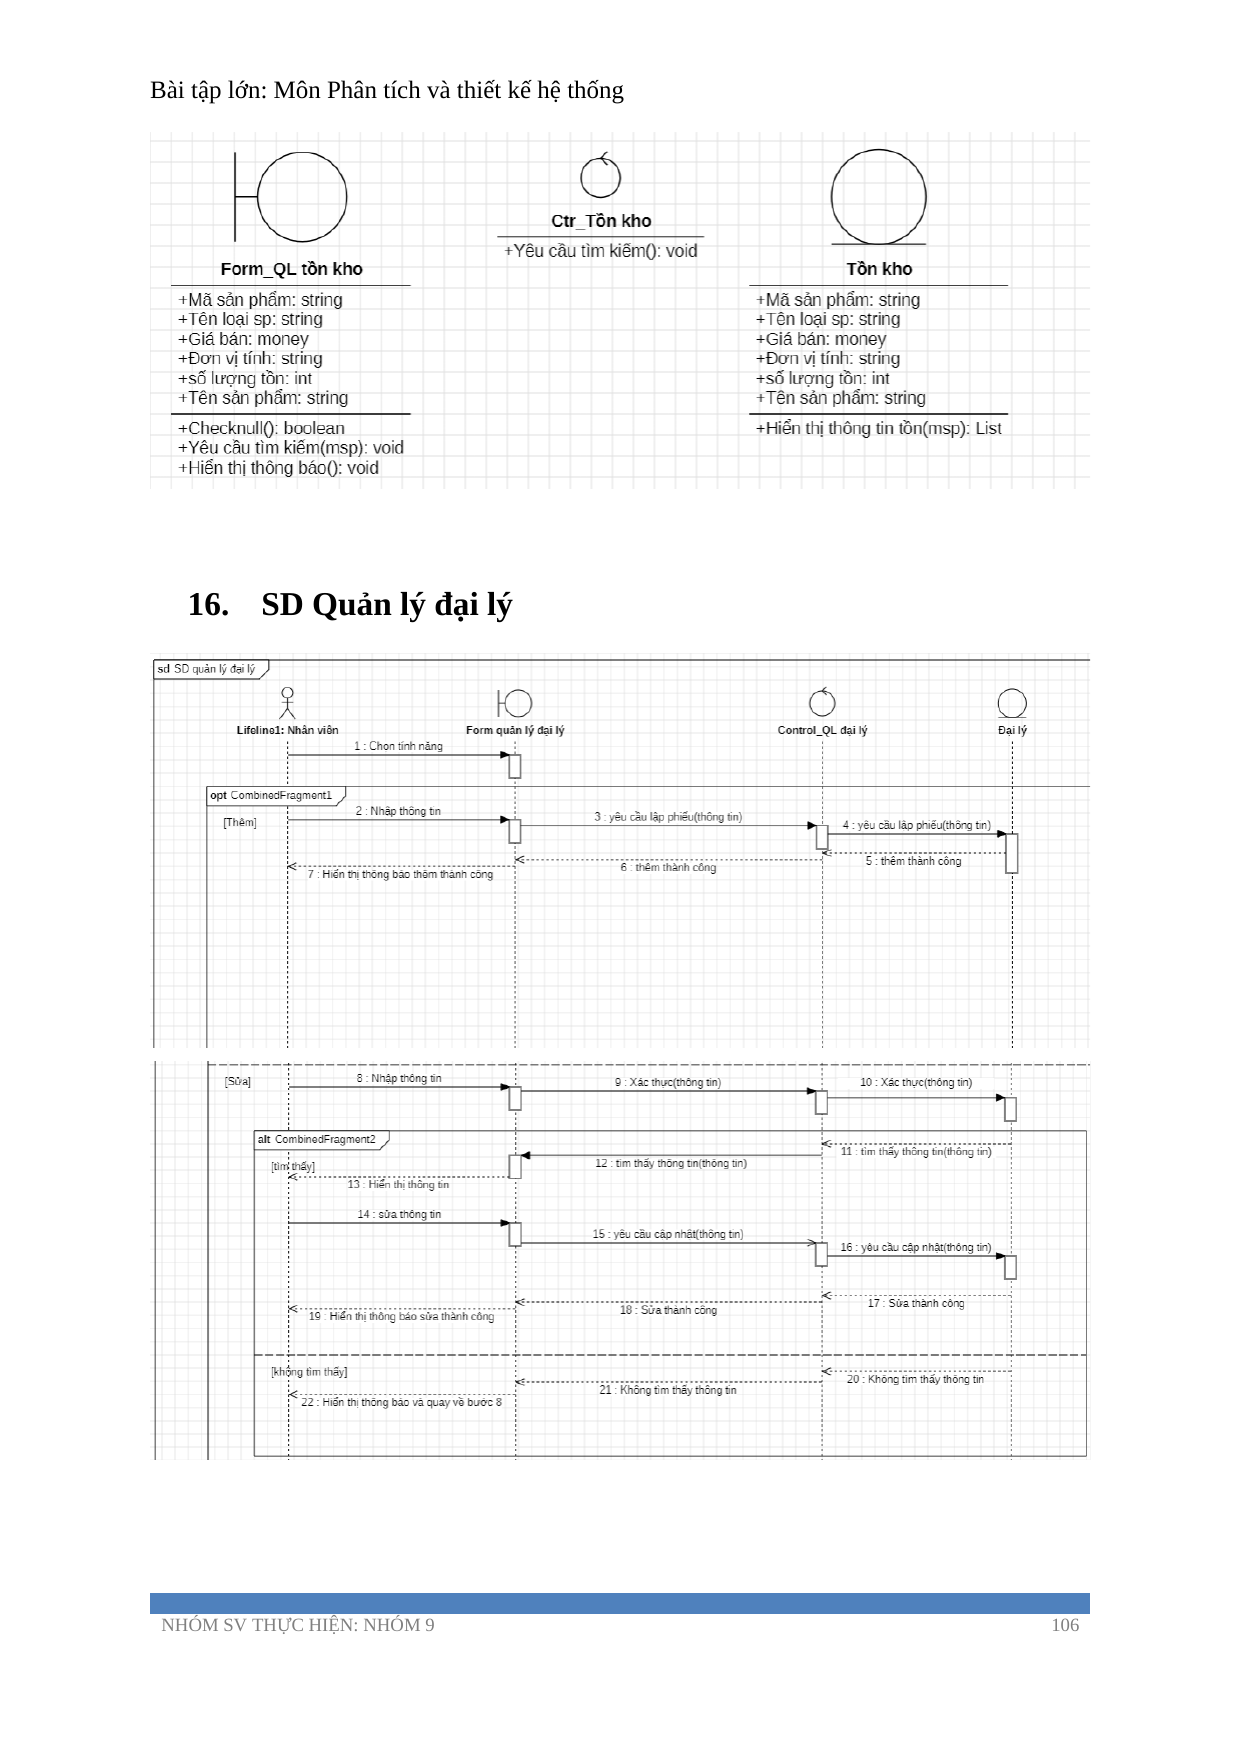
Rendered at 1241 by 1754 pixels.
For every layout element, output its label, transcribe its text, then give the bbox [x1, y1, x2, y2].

picture [150, 1061, 1091, 1460]
picture [150, 132, 1091, 489]
picture [150, 653, 1091, 1048]
subtitle SD Quản lý đại lý [187, 584, 1090, 622]
